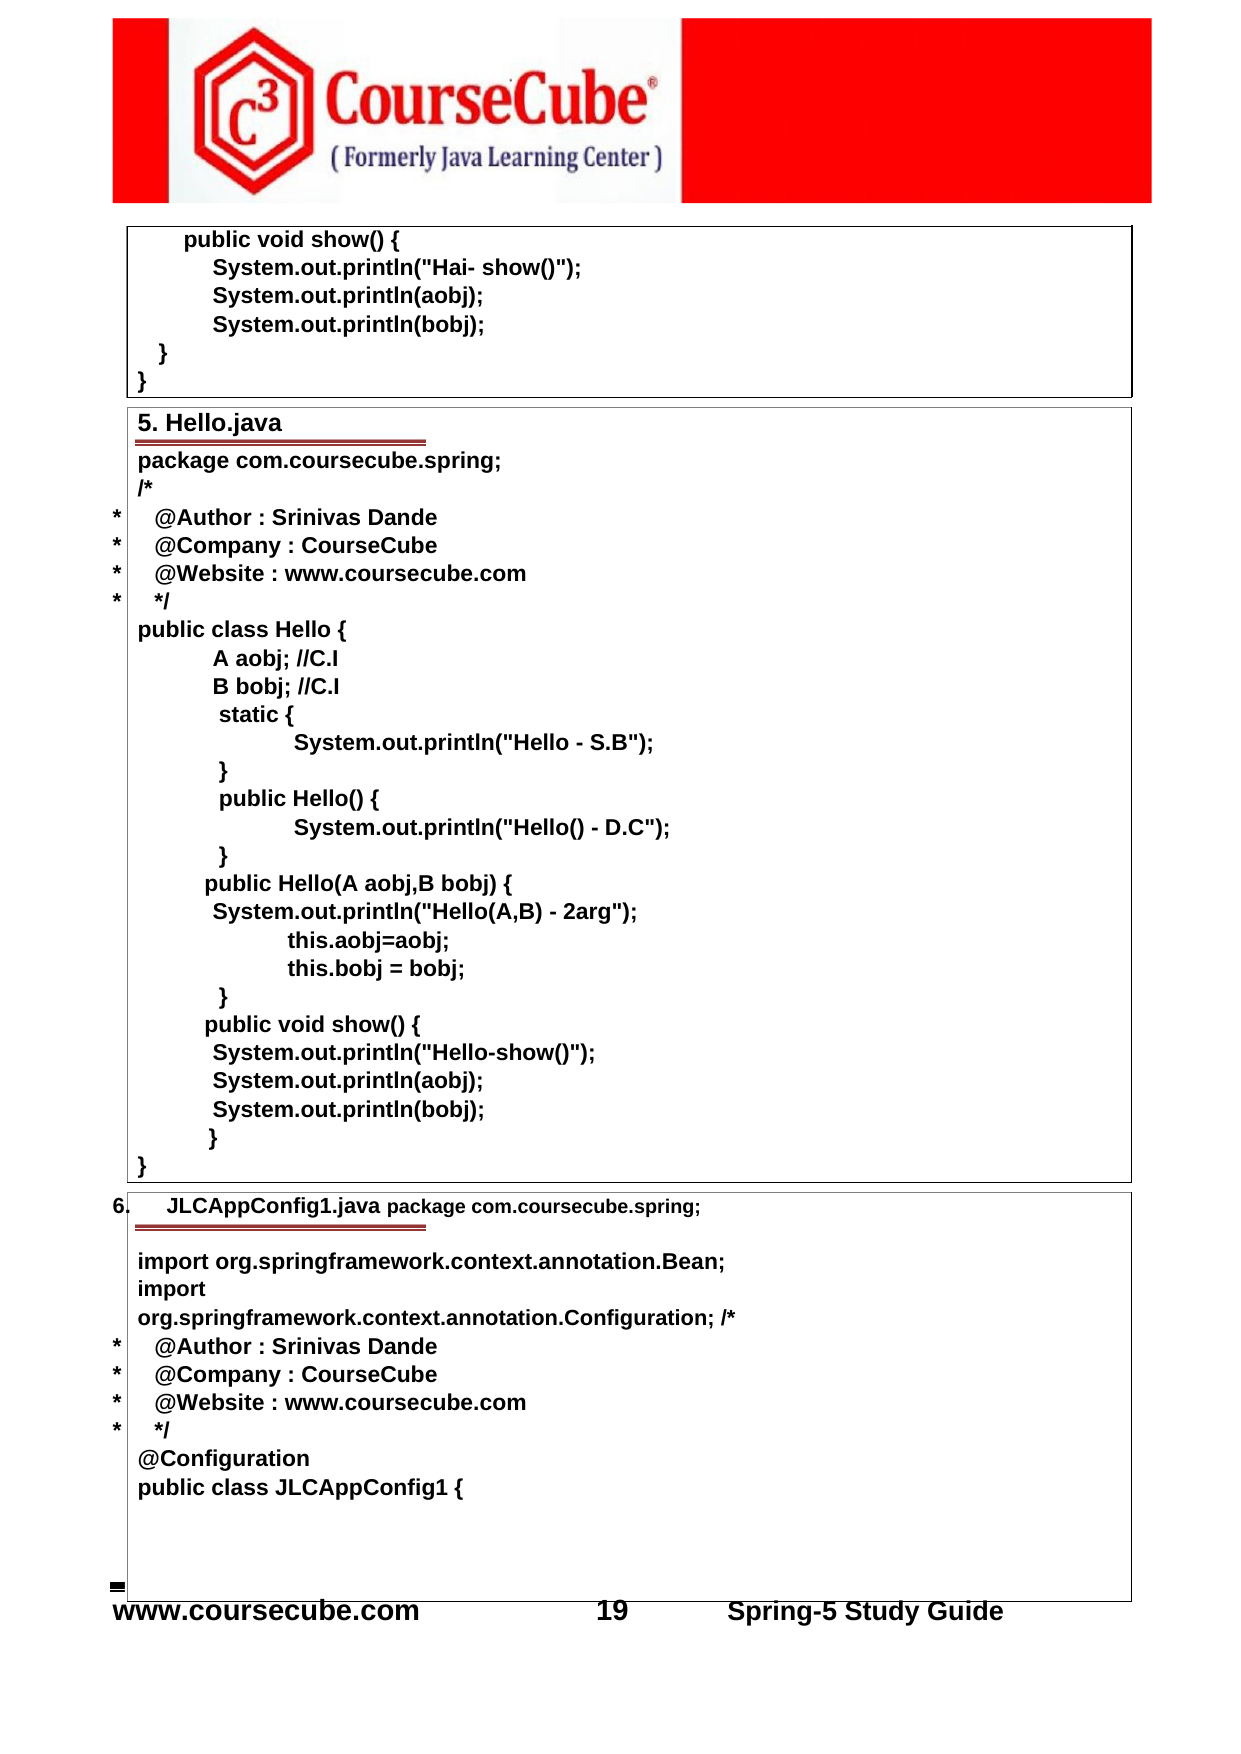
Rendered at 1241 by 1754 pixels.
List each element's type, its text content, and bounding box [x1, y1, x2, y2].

text import org.springframework.context.annotation.Configuration; /* [137, 1276, 756, 1330]
text } [137, 367, 1090, 393]
picture [112, 18, 1152, 399]
list @Author : Srinivas Dande [112, 503, 1090, 530]
picture [107, 1189, 1134, 1603]
list JLCAppConfig1.java package com.coursecube.spring; [112, 1193, 1090, 1218]
text /* [137, 475, 1090, 502]
text @Configuration [137, 1445, 1090, 1472]
text } [137, 1152, 1090, 1178]
text B bobj; //C.I [212, 673, 1090, 699]
text System.out.println("Hello - S.B"); [294, 729, 1090, 756]
list @Website : www.coursecube.com [112, 1389, 1090, 1415]
text } [158, 339, 1090, 365]
list @Author : Srinivas Dande [112, 1333, 1090, 1359]
text } [208, 1124, 1090, 1150]
text System.out.println("Hello-show()"); [212, 1039, 1090, 1066]
text static { [219, 701, 1090, 727]
text public class Hello { [137, 616, 1090, 643]
picture [124, 404, 1134, 1184]
text } [219, 842, 1090, 868]
text public void show() { [204, 1011, 1090, 1037]
list @Company : CourseCube [112, 532, 1090, 558]
text } [219, 983, 1090, 1009]
text this.bobj = bobj; [287, 954, 1090, 981]
text package com.coursecube.spring; [137, 447, 1090, 473]
list @Company : CourseCube [112, 1361, 1090, 1387]
text public Hello() { [219, 785, 1090, 812]
text System.out.println(aobj); [212, 282, 1090, 309]
text public void show() { [183, 226, 1090, 252]
text 5. Hello.java [137, 408, 1090, 436]
text System.out.println(bobj); [212, 311, 1090, 337]
text System.out.println(aobj); [212, 1067, 1090, 1094]
list @Website : www.coursecube.com [112, 560, 1090, 586]
text public Hello(A aobj,B bobj) { [204, 870, 1090, 896]
text public class JLCAppConfig1 { [137, 1474, 1090, 1500]
text System.out.println(bobj); [212, 1096, 1090, 1122]
text System.out.println("Hello(A,B) - 2arg"); [212, 898, 1090, 925]
list */ [112, 1417, 1090, 1443]
text A aobj; //C.I [212, 644, 1090, 671]
text } [219, 757, 1090, 784]
text this.aobj=aobj; [287, 927, 1090, 953]
text System.out.println("Hai- show()"); [212, 254, 1090, 281]
text www.coursecube.com 19 Spring-5 Study Guide [112, 1593, 1090, 1627]
list */ [112, 588, 1090, 614]
text System.out.println("Hello() - D.C"); [294, 814, 1090, 840]
text import org.springframework.context.annotation.Bean; [137, 1248, 1090, 1274]
